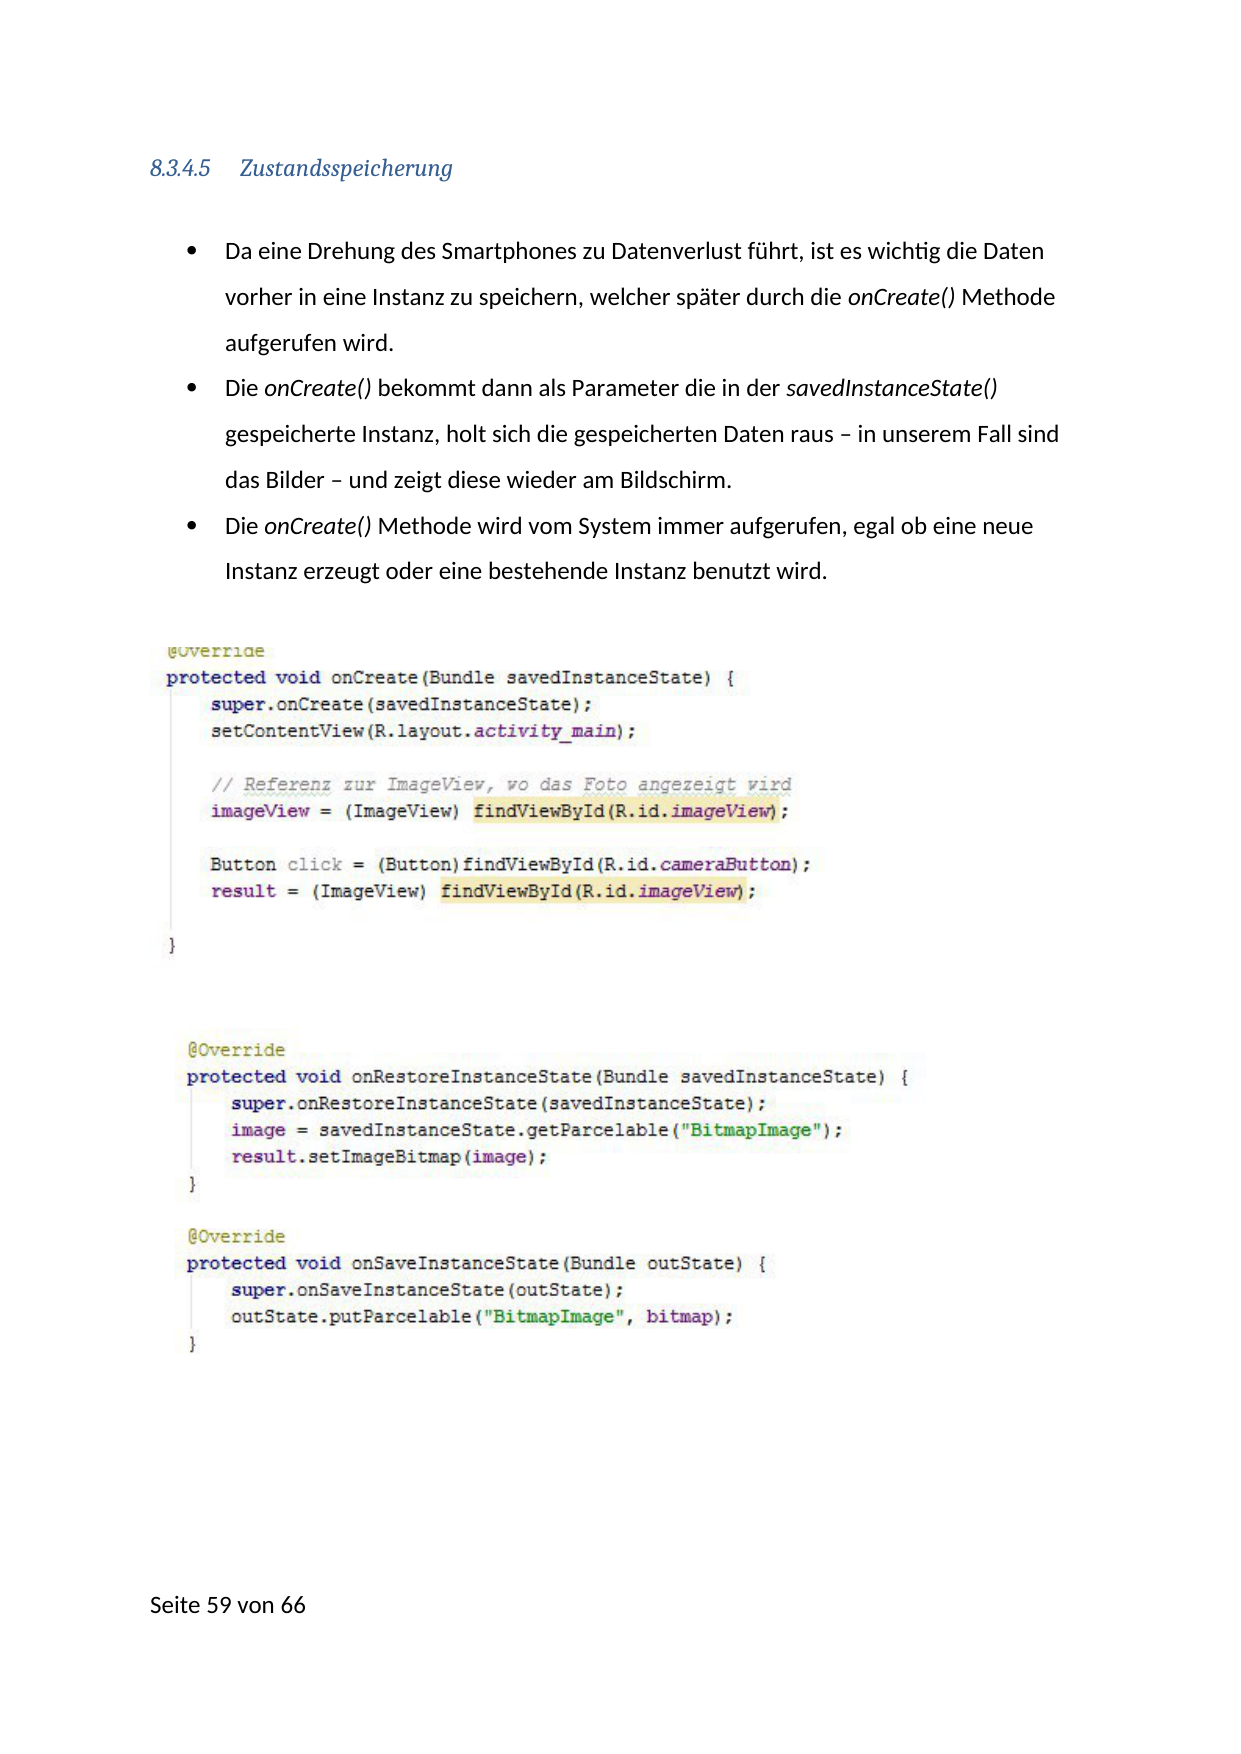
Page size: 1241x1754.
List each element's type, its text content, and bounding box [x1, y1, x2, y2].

list Die onCreate() Methode wird vom System immer aufgerufen, egal ob eine neue Instanz erzeugt oder eine bestehende Instanz benutzt wird. [187, 510, 1090, 586]
picture [150, 1028, 1001, 1365]
list Die onCreate() bekommt dann als Parameter die in der savedInstanceState() gespeicherte Instanz, holt sich die gespeicherten Daten raus – in unserem Fall sind das Bilder – und zeigt diese wieder am Bildschirm. [187, 373, 1090, 494]
picture [150, 647, 844, 968]
subtitle Zustandsspeicherung [150, 154, 1090, 183]
list Da eine Drehung des Smartphones zu Datenverlust führt, ist es wichtig die Daten vorher in eine Instanz zu speichern, welcher später durch die onCreate() Methode aufgerufen wird. [187, 235, 1090, 357]
